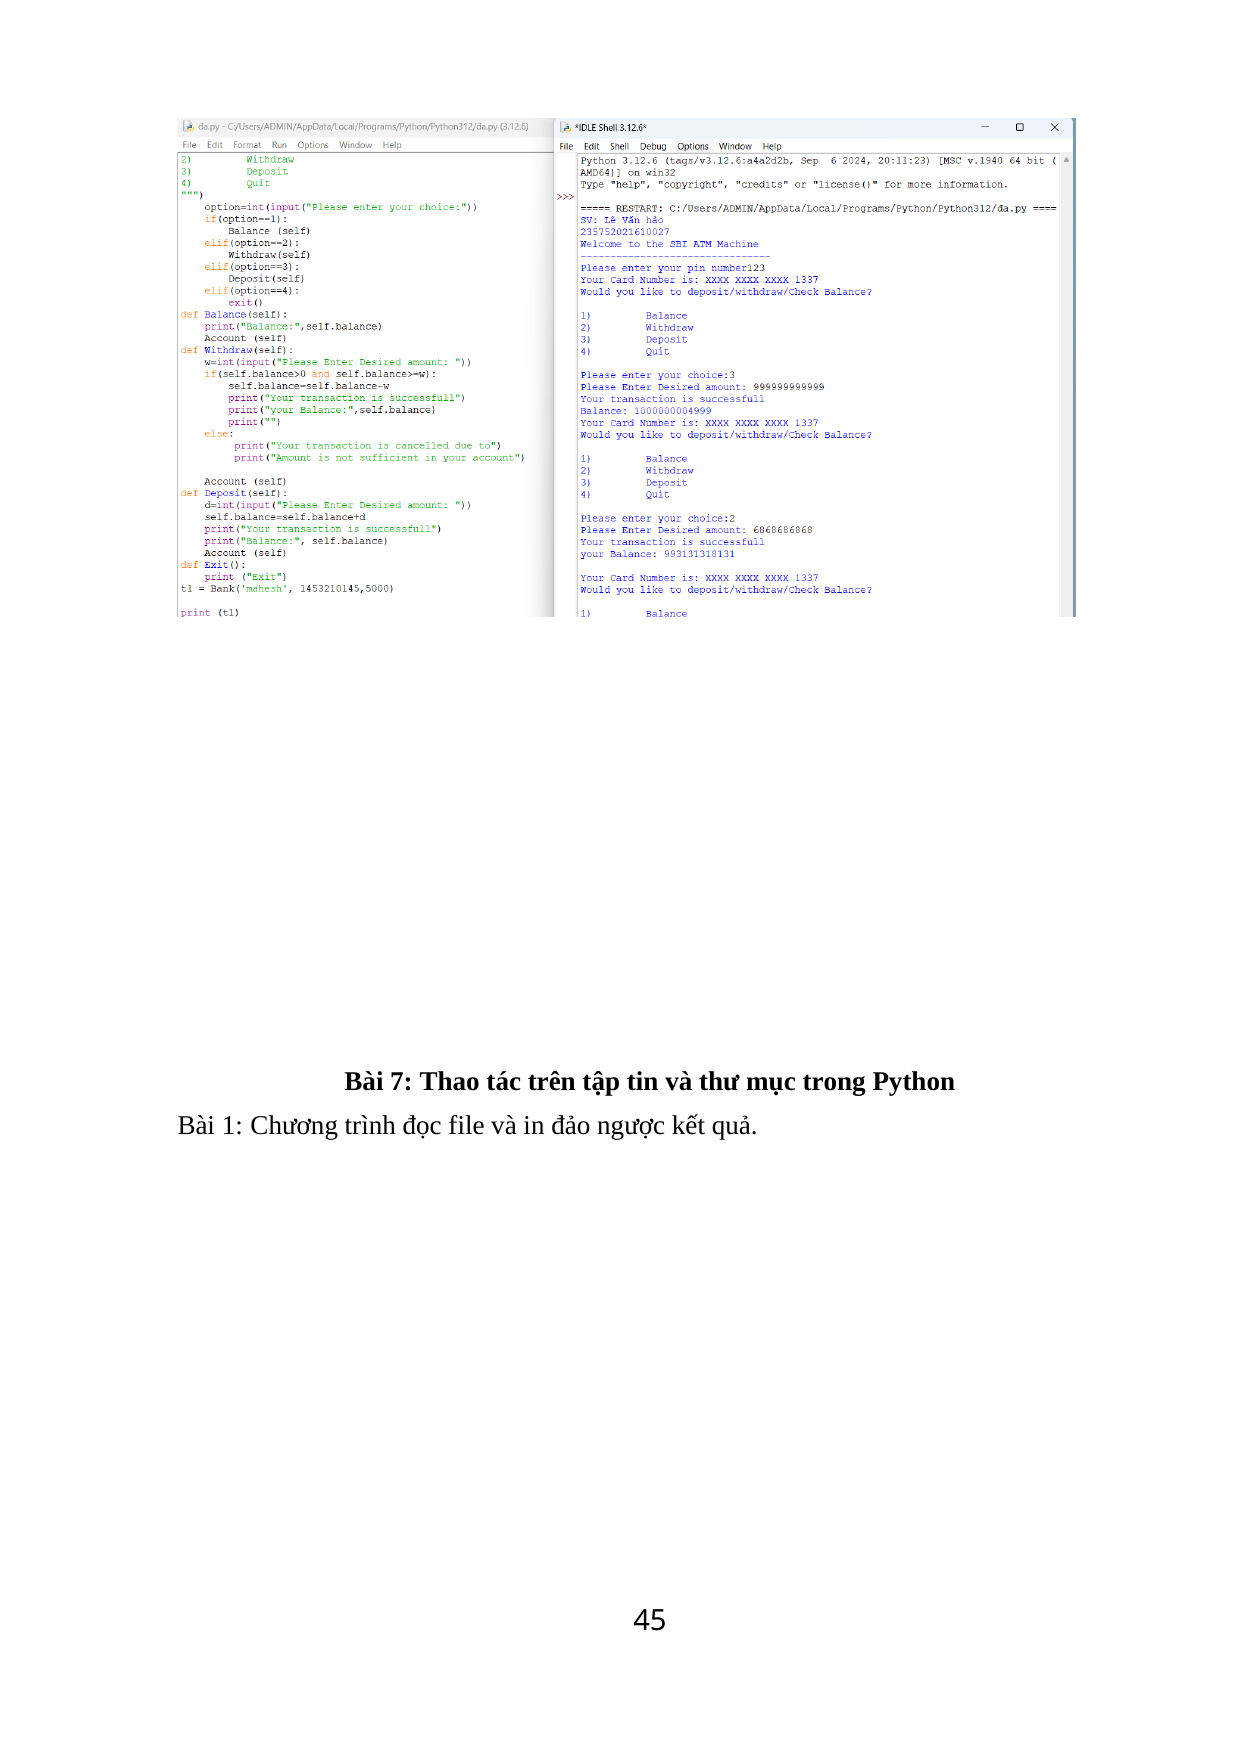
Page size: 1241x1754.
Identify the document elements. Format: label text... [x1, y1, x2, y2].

text Bài 1: Chương trình đọc file và in đảo ngược kết quả. [177, 1109, 1122, 1140]
picture [177, 118, 1076, 617]
text Bài 7: Thao tác trên tập tin và thư mục trong Python [177, 1065, 1122, 1096]
